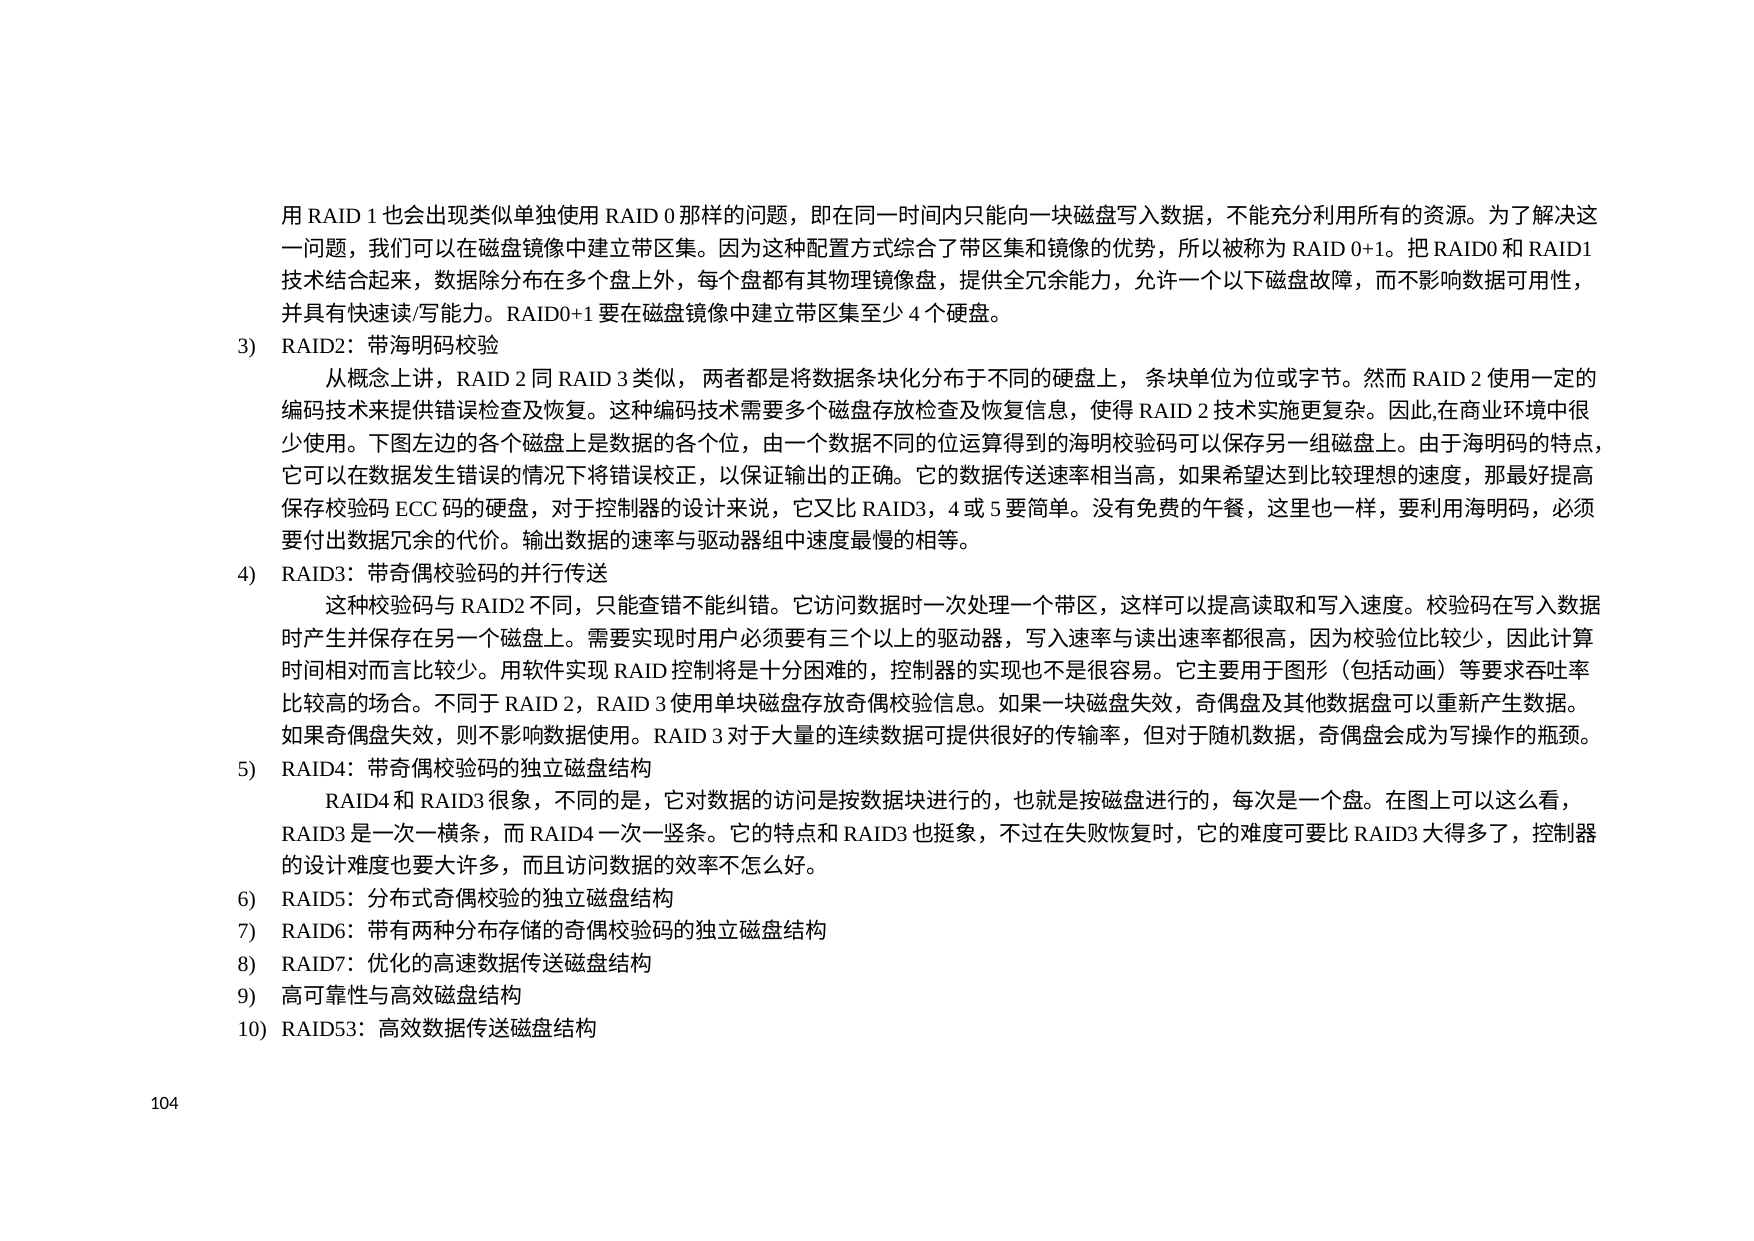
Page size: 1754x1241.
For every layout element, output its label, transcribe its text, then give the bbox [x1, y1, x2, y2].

list 高可靠性与高效磁盘结构 [237, 978, 1604, 1010]
list RAID2：带海明码校验 [237, 328, 1604, 360]
list RAID4：带奇偶校验码的独立磁盘结构 [237, 750, 1604, 783]
list RAID53：高效数据传送磁盘结构 [237, 1010, 1604, 1043]
list RAID7：优化的高速数据传送磁盘结构 [237, 945, 1604, 978]
list RAID3：带奇偶校验码的并行传送 [237, 555, 1604, 588]
list RAID5：分布式奇偶校验的独立磁盘结构 [237, 880, 1604, 913]
list 这种校验码与RAID2不同，只能查错不能纠错。它访问数据时一次处理一个带区，这样可以提高读取和写入速度。校验码在写入数据时产生并保存在另一个磁盘上。需要实现时用户必须要有三个以上的驱动器，写入速率与读出速率都很高，因为校验位比较少，因此计算时间相对而言比较少。用软件实现RAID控制将是十分困难的，控制器的实现也不是很容易。它主要用于图形（包括动画）等要求吞吐率比较高的场合。不同于RAID 2，RAID 3使用单块磁盘存放奇偶校验信息。如果一块磁盘失效，奇偶盘及其他数据盘可以重新产生数据。 如果奇偶盘失效，则不影响数据使用。RAID 3对于大量的连续数据可提供很好的传输率，但对于随机数据，奇偶盘会成为写操作的瓶颈。 [281, 588, 1604, 750]
list 从概念上讲，RAID 2 同RAID 3类似， 两者都是将数据条块化分布于不同的硬盘上， 条块单位为位或字节。然而RAID 2 使用一定的编码技术来提供错误检查及恢复。这种编码技术需要多个磁盘存放检查及恢复信息，使得RAID 2技术实施更复杂。因此,在商业环境中很少使用。下图左边的各个磁盘上是数据的各个位，由一个数据不同的位运算得到的海明校验码可以保存另一组磁盘上。由于海明码的特点，它可以在数据发生错误的情况下将错误校正，以保证输出的正确。它的数据传送速率相当高，如果希望达到比较理想的速度，那最好提高保存校验码ECC码的硬盘，对于控制器的设计来说，它又比RAID3，4或5要简单。没有免费的午餐，这里也一样，要利用海明码，必须要付出数据冗余的代价。输出数据的速率与驱动器组中速度最慢的相等。 [281, 360, 1604, 555]
list RAID6：带有两种分布存储的奇偶校验码的独立磁盘结构 [237, 913, 1604, 945]
list RAID4和RAID3很象，不同的是，它对数据的访问是按数据块进行的，也就是按磁盘进行的，每次是一个盘。在图上可以这么看，RAID3是一次一横条，而RAID4一次一竖条。它的特点和RAID3也挺象，不过在失败恢复时，它的难度可要比RAID3大得多了，控制器的设计难度也要大许多，而且访问数据的效率不怎么好。 [281, 783, 1604, 880]
